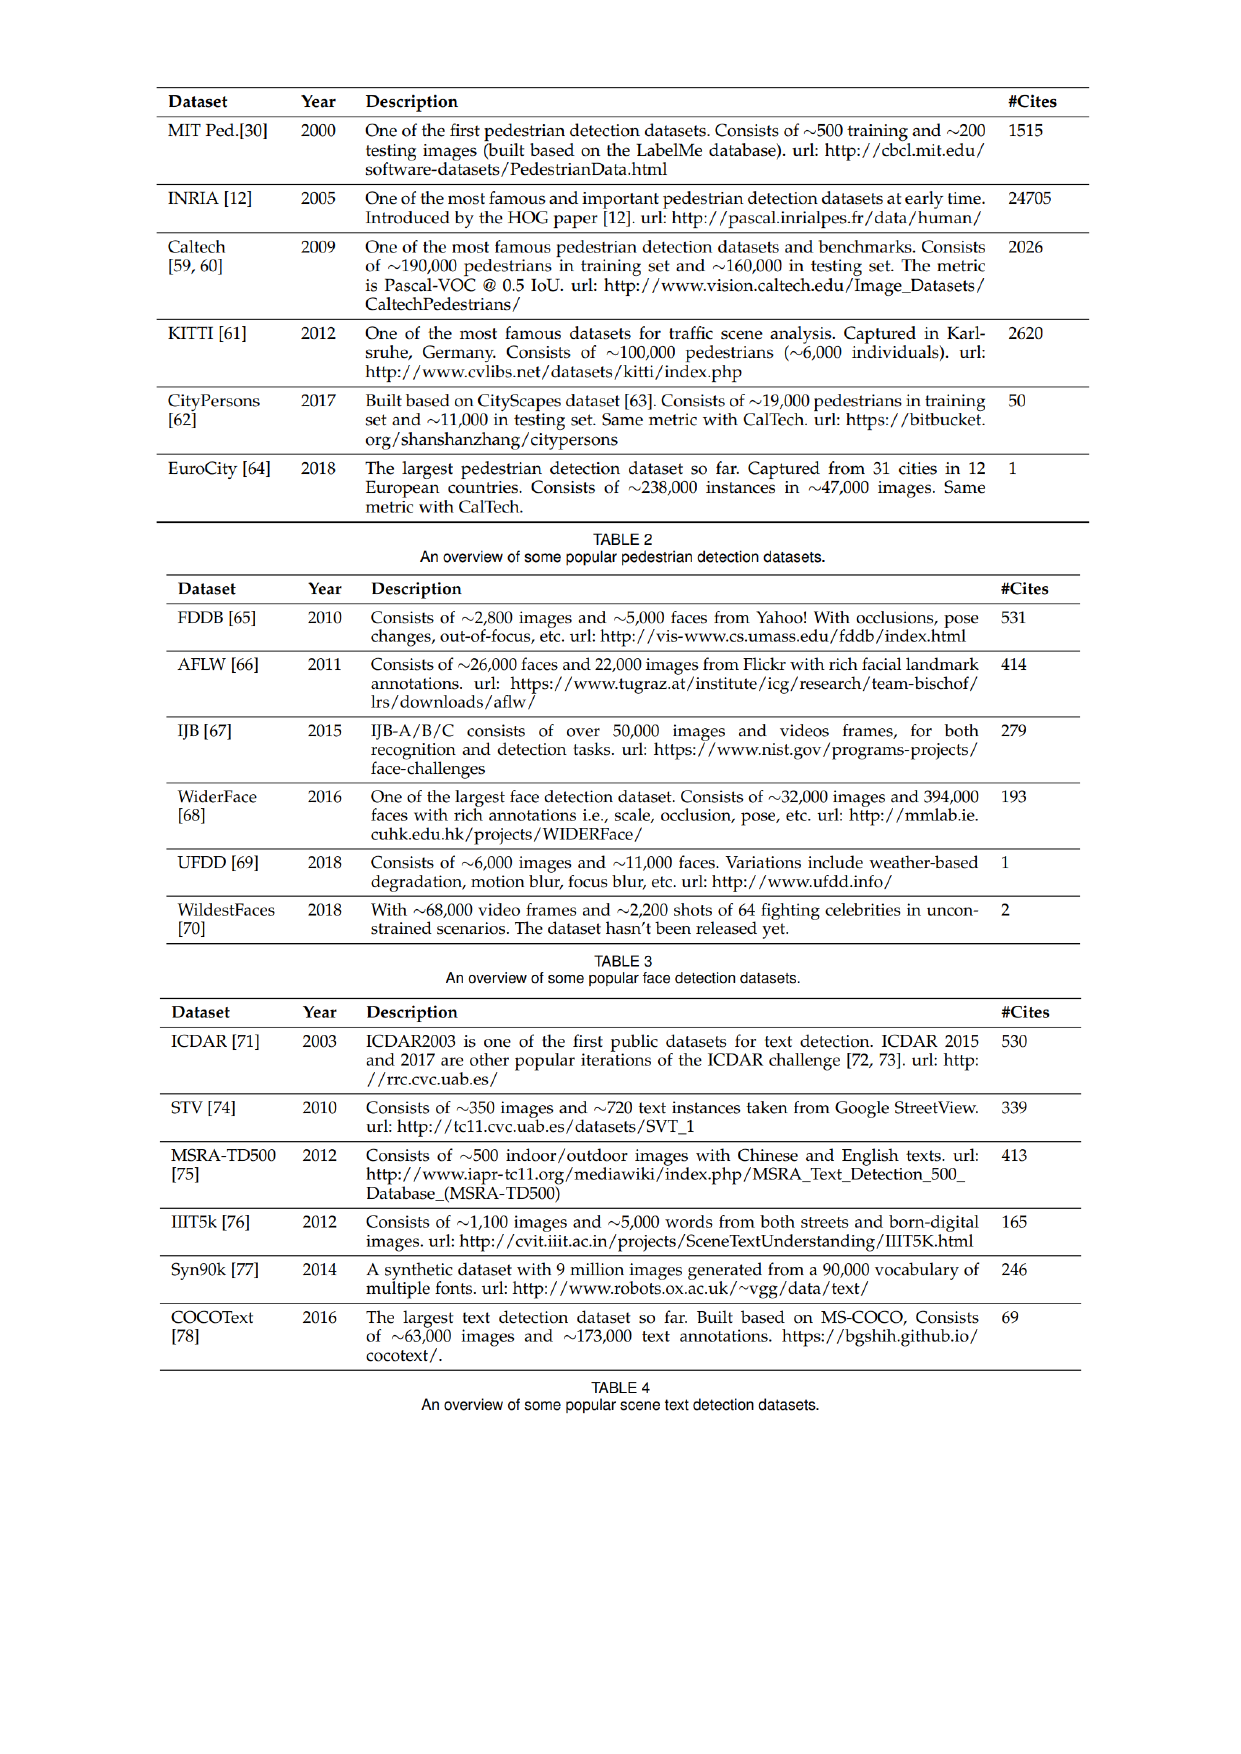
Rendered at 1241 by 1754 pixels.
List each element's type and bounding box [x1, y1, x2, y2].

picture [157, 568, 1084, 987]
picture [153, 990, 1087, 1415]
picture [148, 80, 1093, 567]
